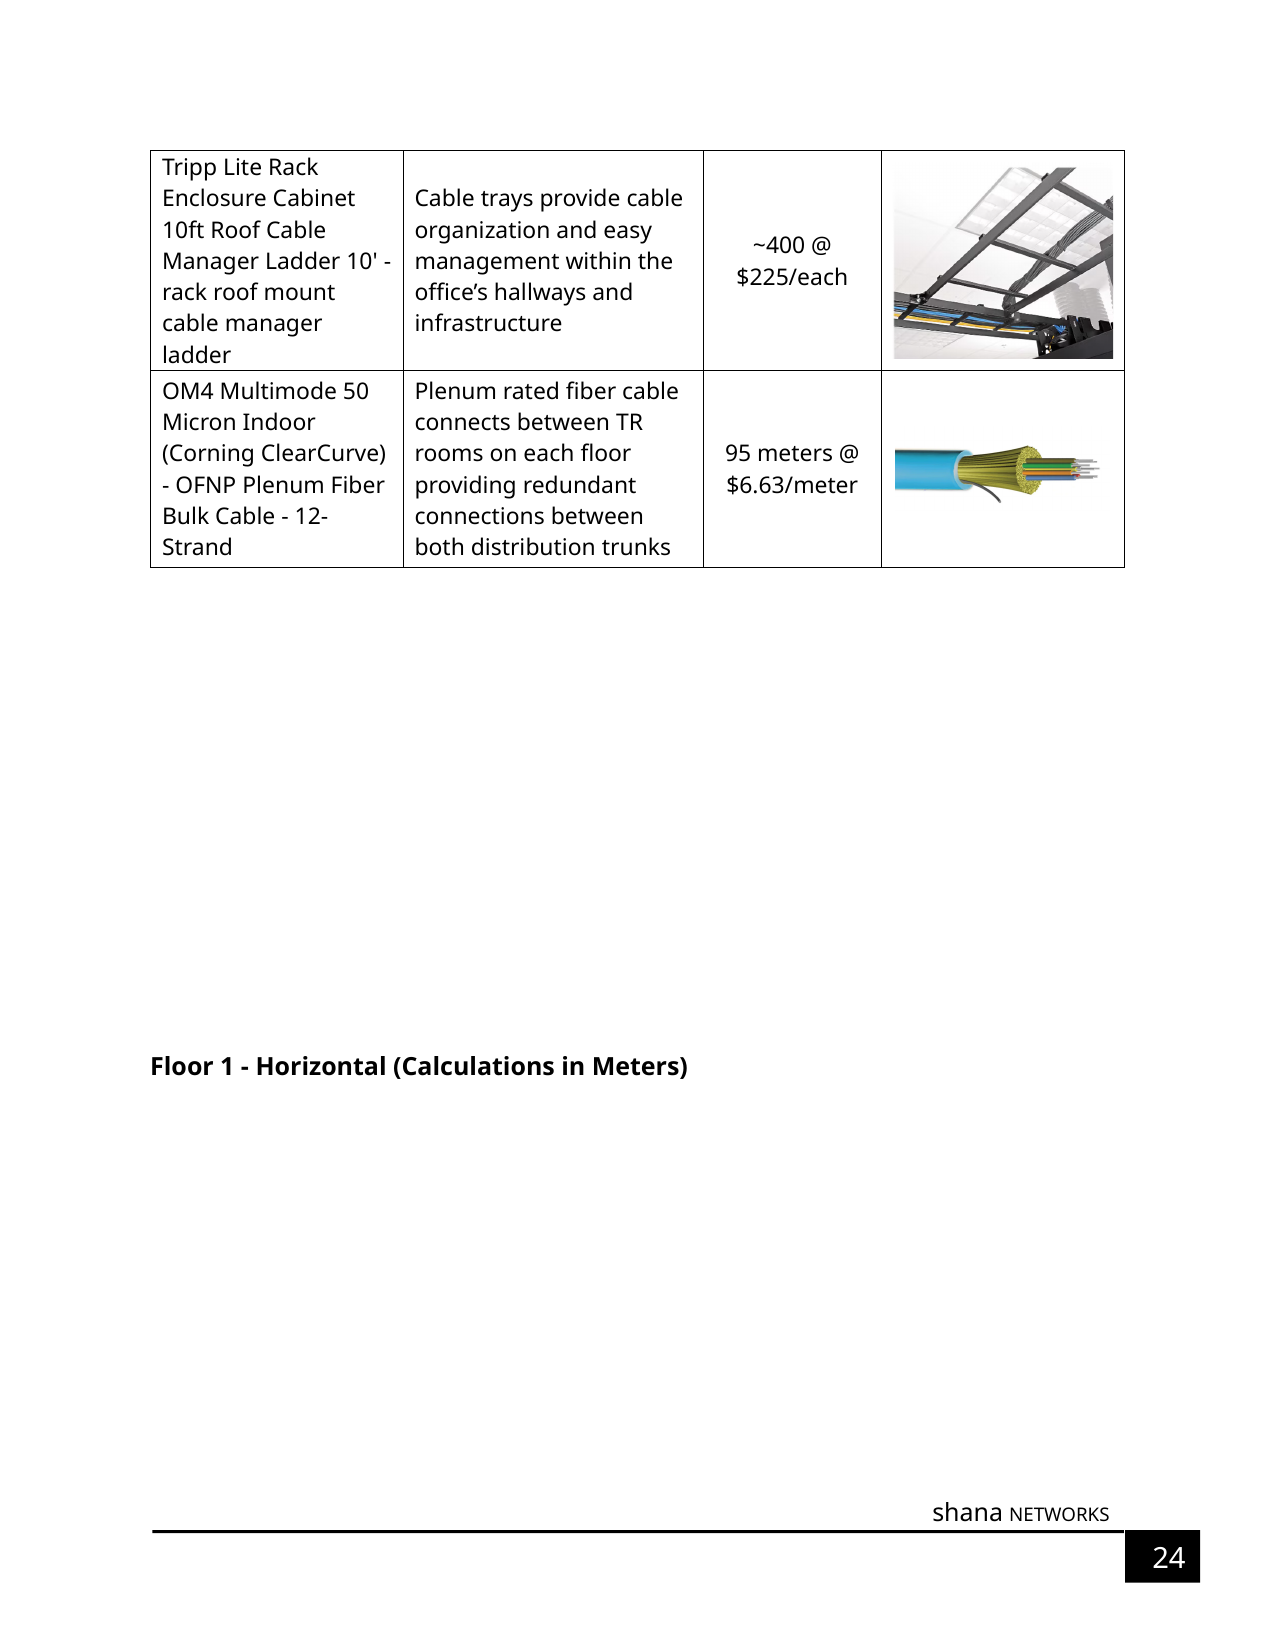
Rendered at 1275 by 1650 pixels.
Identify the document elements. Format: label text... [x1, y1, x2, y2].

table_cell Plenum rated fiber cable connects between TR rooms on each floor providing redundant connections between both distribution trunks [404, 371, 703, 567]
table_cell [882, 371, 1124, 567]
table_cell [882, 151, 1124, 370]
table_cell 95 meters @ $6.63/meter [704, 371, 881, 567]
table_cell ~400 @ $225/each [704, 151, 881, 370]
table_cell OM4 Multimode 50 Micron Indoor (Corning ClearCurve) - OFNP Plenum Fiber Bulk Cable - 12-Strand [151, 371, 403, 567]
table_cell Tripp Lite Rack Enclosure Cabinet 10ft Roof Cable Manager Ladder 10' - rack roof mount cable manager ladder [151, 151, 403, 370]
picture [892, 162, 1114, 359]
picture [895, 426, 1111, 511]
text Floor 1 - Horizontal (Calculations in Meters) [150, 1048, 1125, 1083]
table_cell Cable trays provide cable organization and easy management within the office’s hallways and infrastructure [404, 151, 703, 370]
